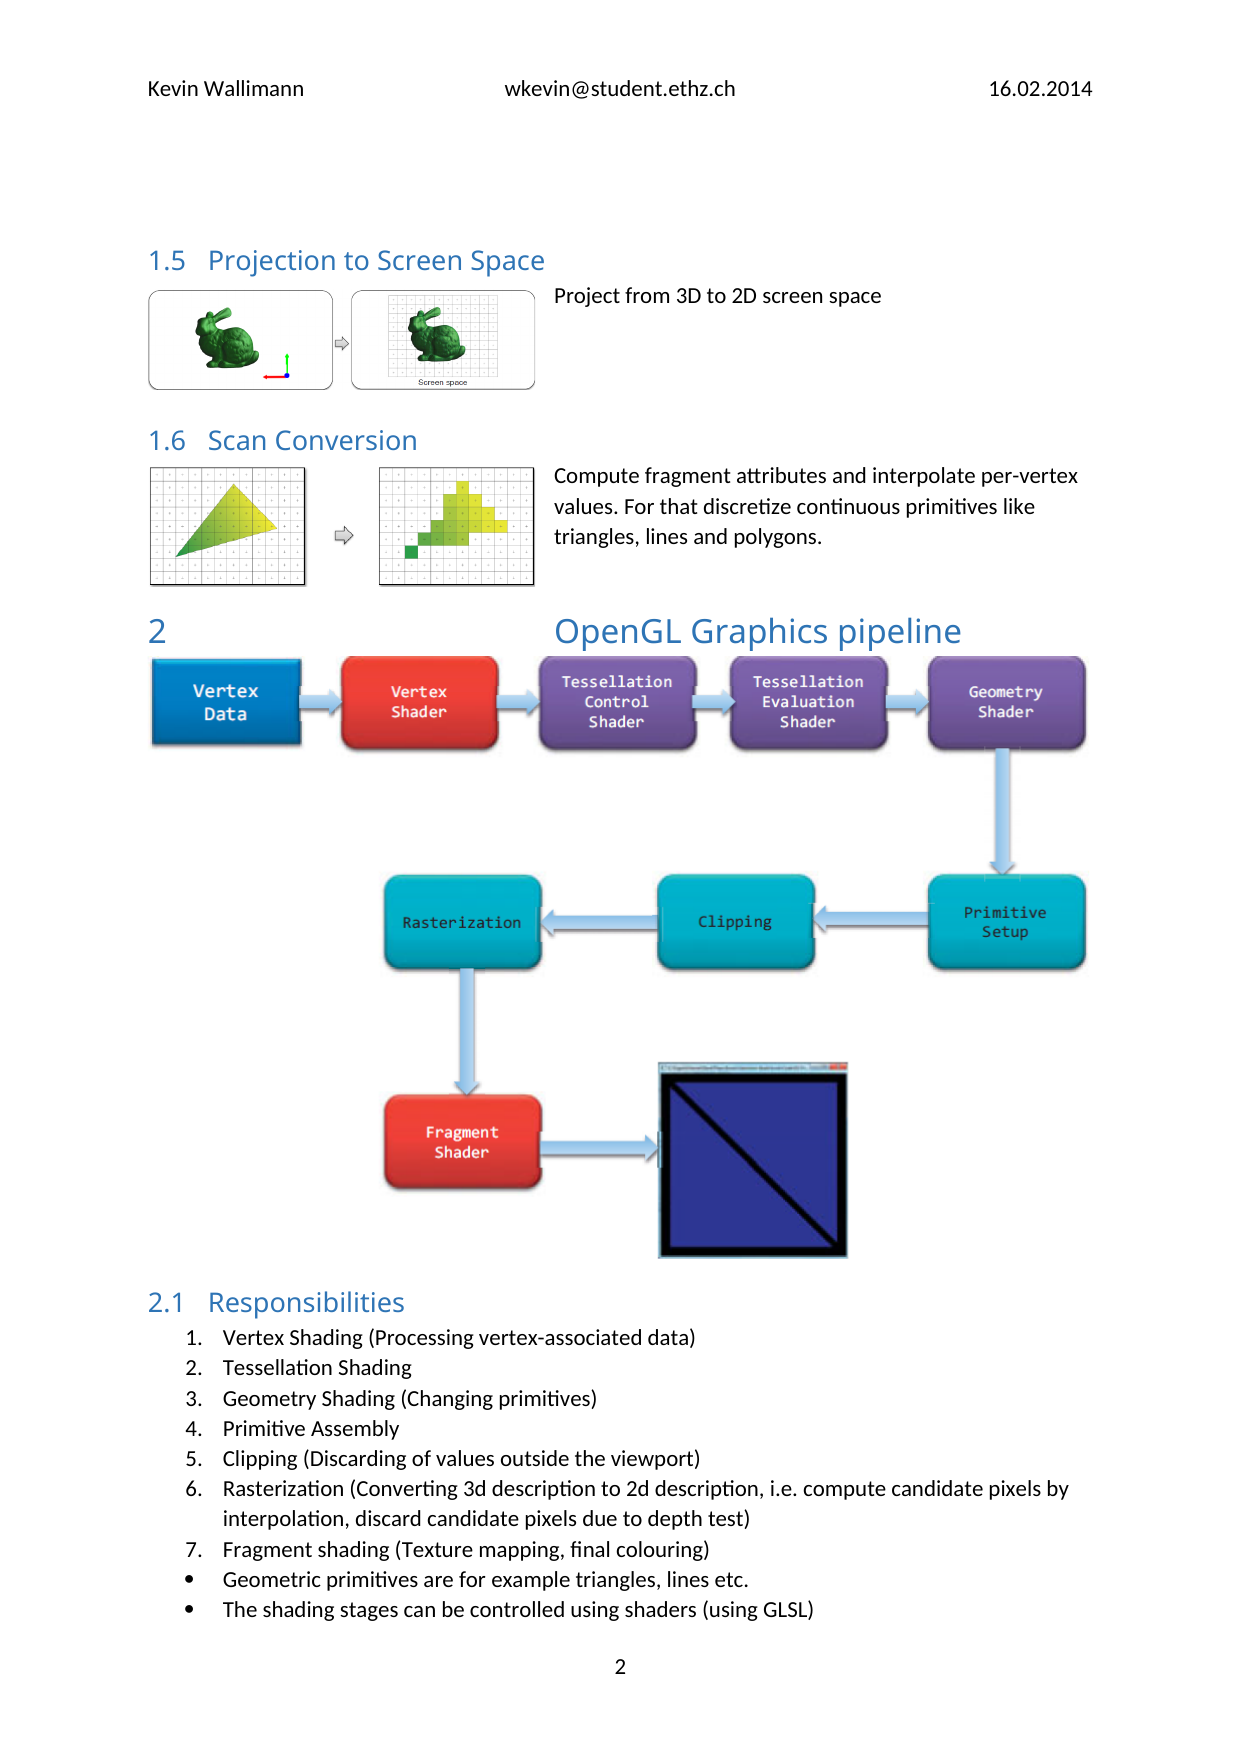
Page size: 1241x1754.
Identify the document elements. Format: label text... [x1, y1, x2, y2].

list Rasterization (Converting 3d description to 2d description, i.e. compute candidate pixels by interpolation, discard candidate pixels due to depth test) [185, 1474, 1093, 1532]
text Project from 3D to 2D screen space [148, 281, 1093, 309]
text Compute fragment attributes and interpolate per-vertex values. For that discretize continuous primitives like triangles, lines and polygons. [148, 462, 1093, 580]
subtitle Projection to Screen Space [148, 241, 1093, 278]
list Primitive Assembly [185, 1414, 1093, 1442]
subtitle Scan Conversion [148, 422, 1093, 459]
list Fragment shading (Texture mapping, final colouring) [185, 1535, 1093, 1563]
list Clipping (Discarding of values outside the viewport) [185, 1444, 1093, 1472]
list The shading stages can be controlled using shaders (using GLSL) [185, 1595, 1093, 1623]
list Vertex Shading (Processing vertex-associated data) [185, 1323, 1093, 1351]
subtitle OpenGL Graphics pipeline [148, 607, 1093, 653]
subtitle Responsibilities [148, 1283, 1093, 1320]
list Geometry Shading (Changing primitives) [185, 1384, 1093, 1412]
list Tessellation Shading [185, 1353, 1093, 1381]
list Geometric primitives are for example triangles, lines etc. [185, 1565, 1093, 1593]
